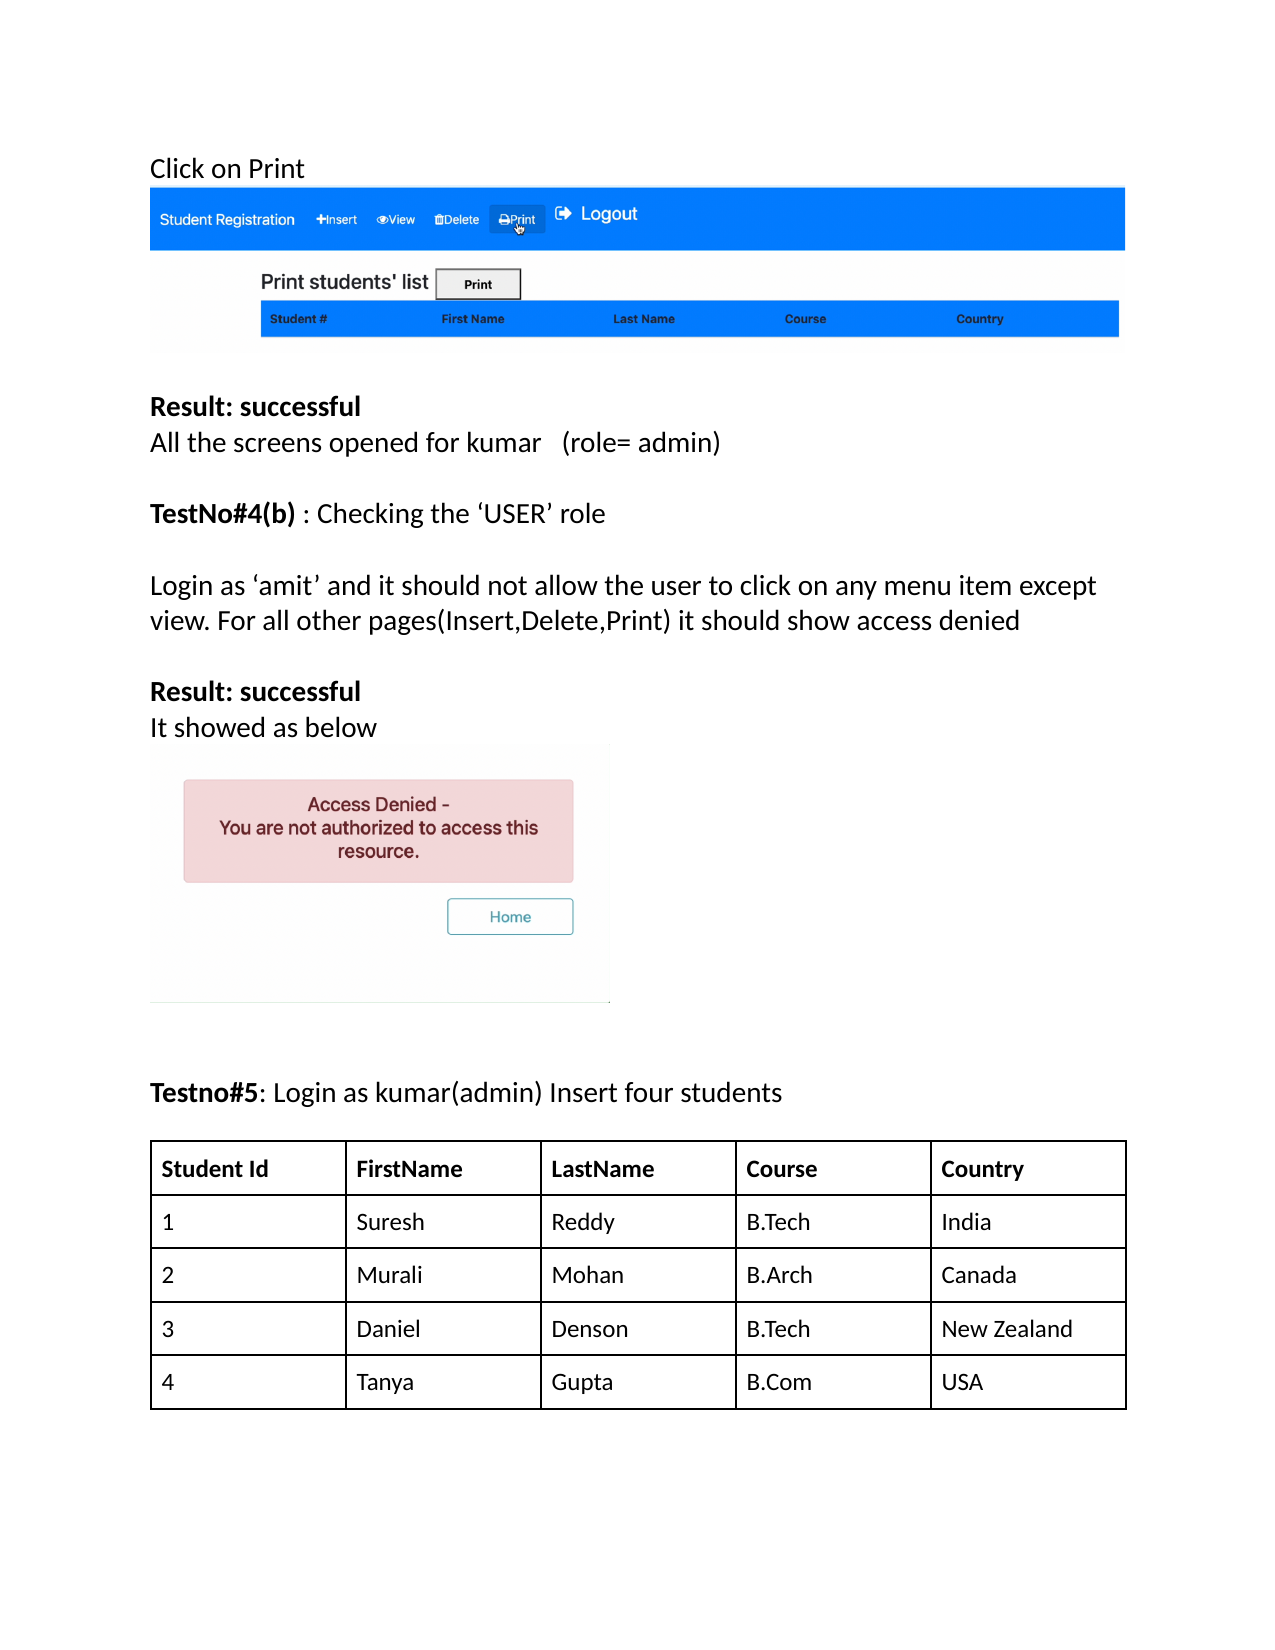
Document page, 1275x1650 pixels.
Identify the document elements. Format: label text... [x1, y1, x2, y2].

text Result: successful [150, 388, 1125, 424]
table_cell Suresh [347, 1196, 540, 1247]
table_header FirstName [347, 1142, 540, 1194]
table_header LastName [542, 1142, 735, 1194]
table_cell Murali [347, 1249, 540, 1301]
text Testno#5: Login as kumar(admin) Insert four students [150, 1074, 1125, 1110]
table_cell New Zealand [932, 1303, 1125, 1354]
table_cell B.Tech [737, 1303, 930, 1354]
table_cell B.Tech [737, 1196, 930, 1247]
picture [150, 185, 1125, 353]
table_cell 2 [152, 1249, 345, 1301]
picture [150, 744, 610, 1003]
table_header Student Id [152, 1142, 345, 1194]
table_cell B.Com [737, 1356, 930, 1407]
text It showed as below [150, 709, 1125, 745]
table_cell Daniel [347, 1303, 540, 1354]
text Result: successful [150, 673, 1125, 709]
table_cell 4 [152, 1356, 345, 1407]
table_cell India [932, 1196, 1125, 1247]
table_cell Gupta [542, 1356, 735, 1407]
text Login as ‘amit’ and it should not allow the user to click on any menu item except view. For all other pages(Insert,Delete,Print) it should show access denied [150, 567, 1125, 638]
table_cell Canada [932, 1249, 1125, 1301]
table_cell Reddy [542, 1196, 735, 1247]
table_cell 1 [152, 1196, 345, 1247]
table_cell B.Arch [737, 1249, 930, 1301]
table_cell Mohan [542, 1249, 735, 1301]
table_cell Denson [542, 1303, 735, 1354]
text Click on Print [150, 150, 1125, 185]
table_cell Tanya [347, 1356, 540, 1407]
text TestNo#4(b) : Checking the ‘USER’ role [150, 495, 1125, 531]
text All the screens opened for kumar (role= admin) [150, 424, 1125, 460]
table_header Course [737, 1142, 930, 1194]
table_cell USA [932, 1356, 1125, 1407]
table_header Country [932, 1142, 1125, 1194]
table_cell 3 [152, 1303, 345, 1354]
